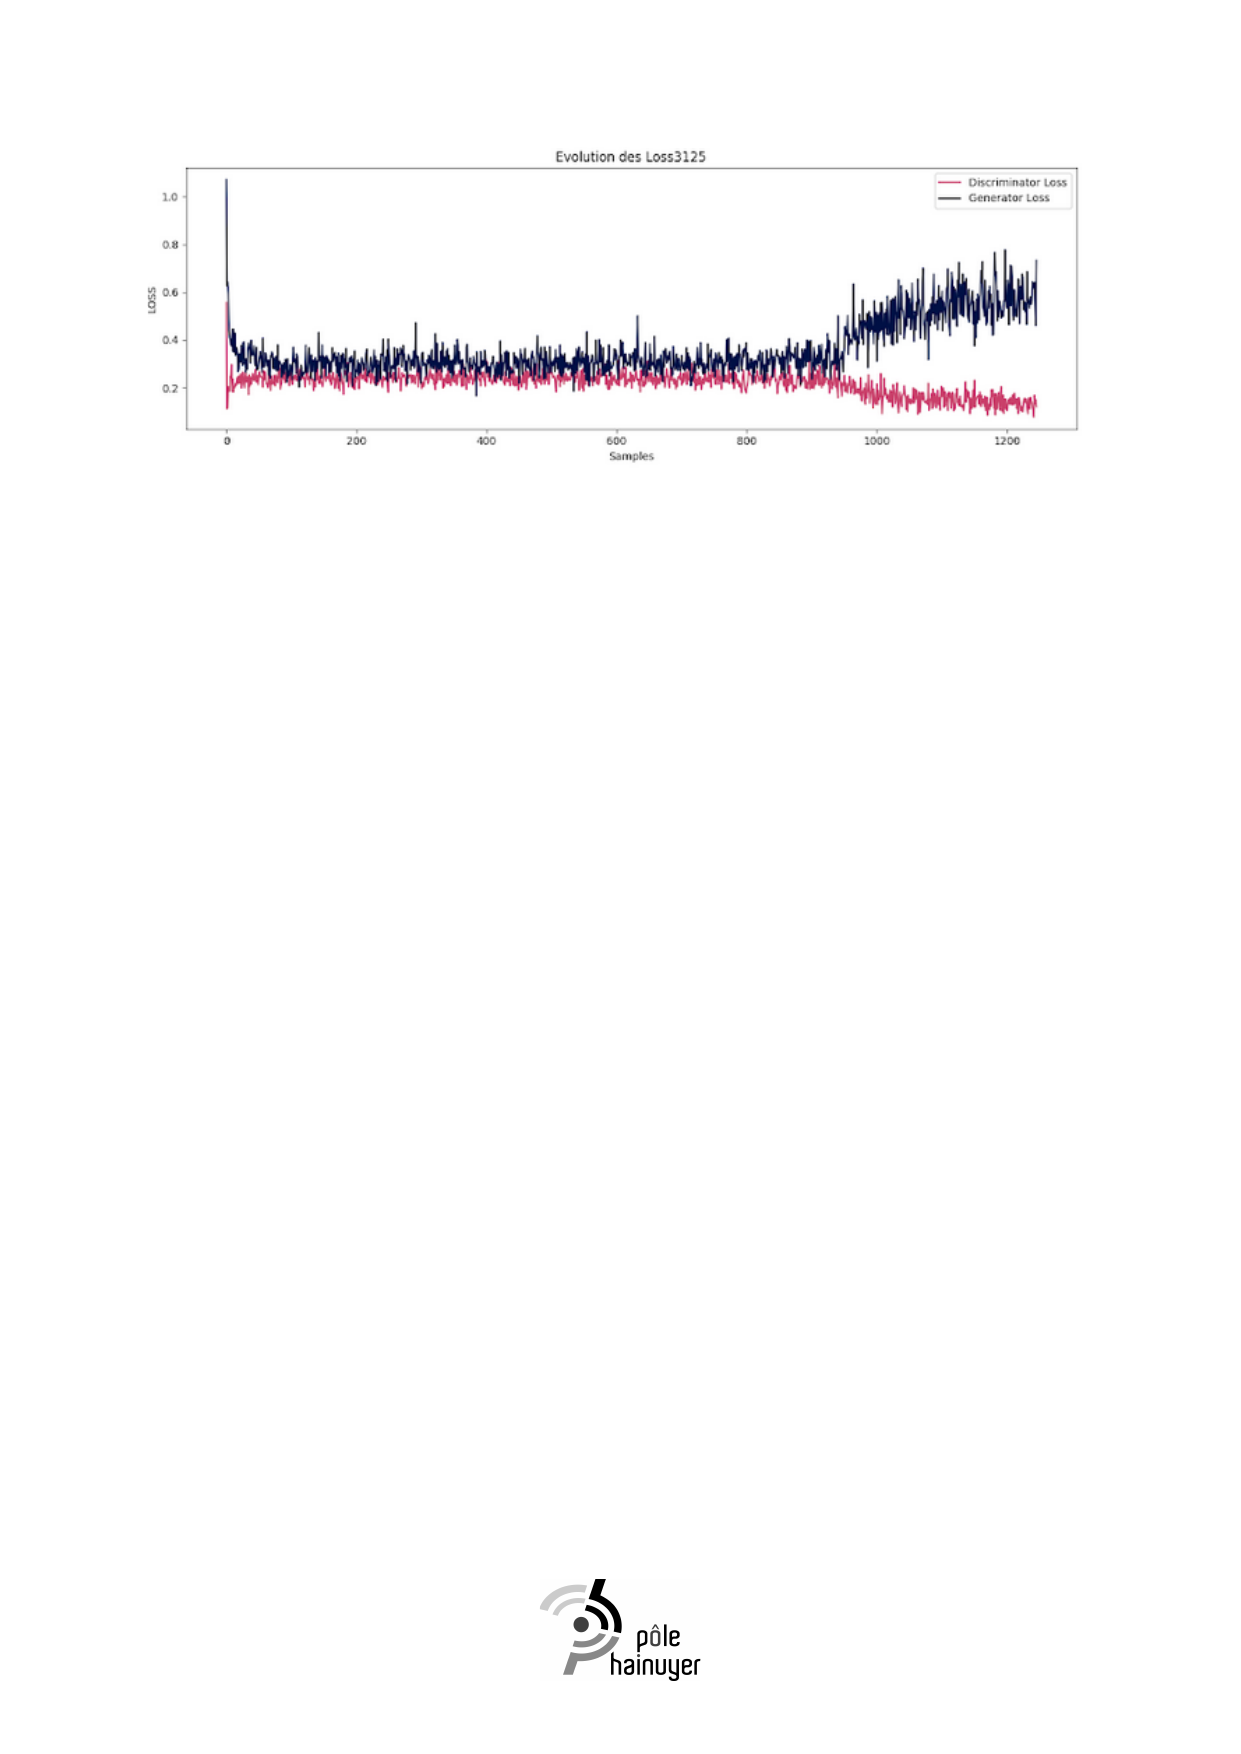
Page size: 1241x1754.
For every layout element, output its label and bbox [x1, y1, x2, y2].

picture [539, 1579, 701, 1681]
picture [147, 147, 1093, 477]
